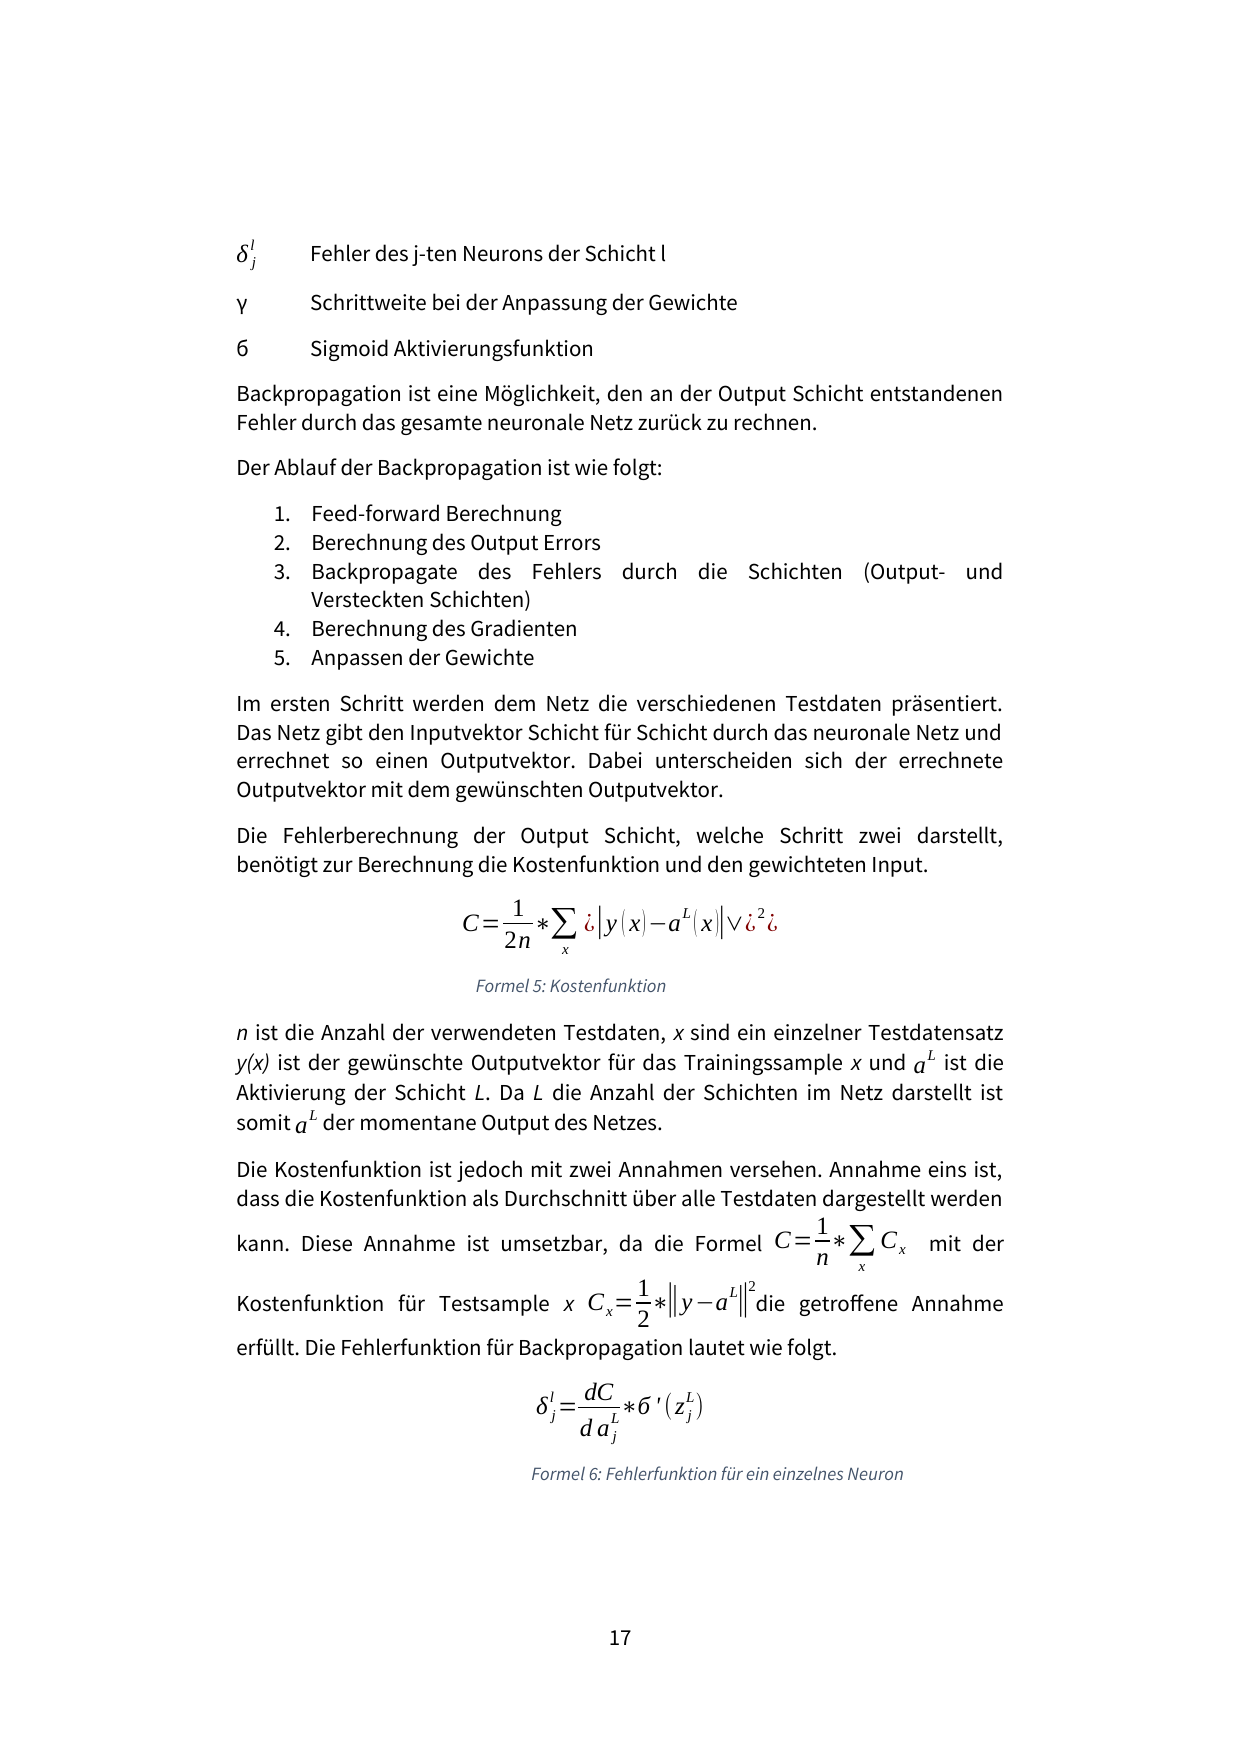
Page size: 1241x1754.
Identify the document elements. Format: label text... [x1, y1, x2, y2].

list Backpropagate des Fehlers durch die Schichten (Output- und Versteckten Schichten) [274, 556, 1004, 614]
list Feed-forward Berechnung [274, 499, 1004, 528]
text Backpropagation ist eine Möglichkeit, den an der Output Schicht entstandenen Fehler durch das gesamte neuronale Netz zurück zu rechnen. [236, 379, 1004, 437]
text Die Fehlerberechnung der Output Schicht, welche Schritt zwei darstellt, benötigt zur Berechnung die Kostenfunktion und den gewichteten Input. [236, 821, 1004, 878]
list Berechnung des Output Errors [274, 528, 1004, 556]
list Berechnung des Gradienten [274, 614, 1004, 643]
list Anpassen der Gewichte [274, 643, 1004, 672]
text Die Kostenfunktion ist jedoch mit zwei Annahmen versehen. Annahme eins ist, dass die Kostenfunktion als Durchschnitt über alle Testdaten dargestellt werden kann. Diese Annahme ist umsetzbar, da die Formel mit der Kostenfunktion für Testsample x die getroffene Annahme erfüllt. Die Fehlerfunktion für Backpropagation lautet wie folgt. [236, 1154, 1004, 1362]
text Im ersten Schritt werden dem Netz die verschiedenen Testdaten präsentiert. Das Netz gibt den Inputvektor Schicht für Schicht durch das neuronale Netz und errechnet so einen Outputvektor. Dabei unterscheiden sich der errechnete Outputvektor mit dem gewünschten Outputvektor. [236, 688, 1004, 804]
text б Sigmoid Aktivierungsfunktion [236, 333, 1004, 362]
text Fehler des j-ten Neurons der Schicht l [236, 236, 1004, 271]
text Der Ablauf der Backpropagation ist wie folgt: [236, 453, 1004, 482]
text γ Schrittweite bei der Anpassung der Gewichte [236, 288, 1004, 317]
text n ist die Anzahl der verwendeten Testdaten, x sind ein einzelner Testdatensatz y(x) ist der gewünschte Outputvektor für das Trainingssample x und ist die Aktivierung der Schicht L. Da L die Anzahl der Schichten im Netz darstellt ist somit der momentane Output des Netzes. [236, 1018, 1004, 1138]
